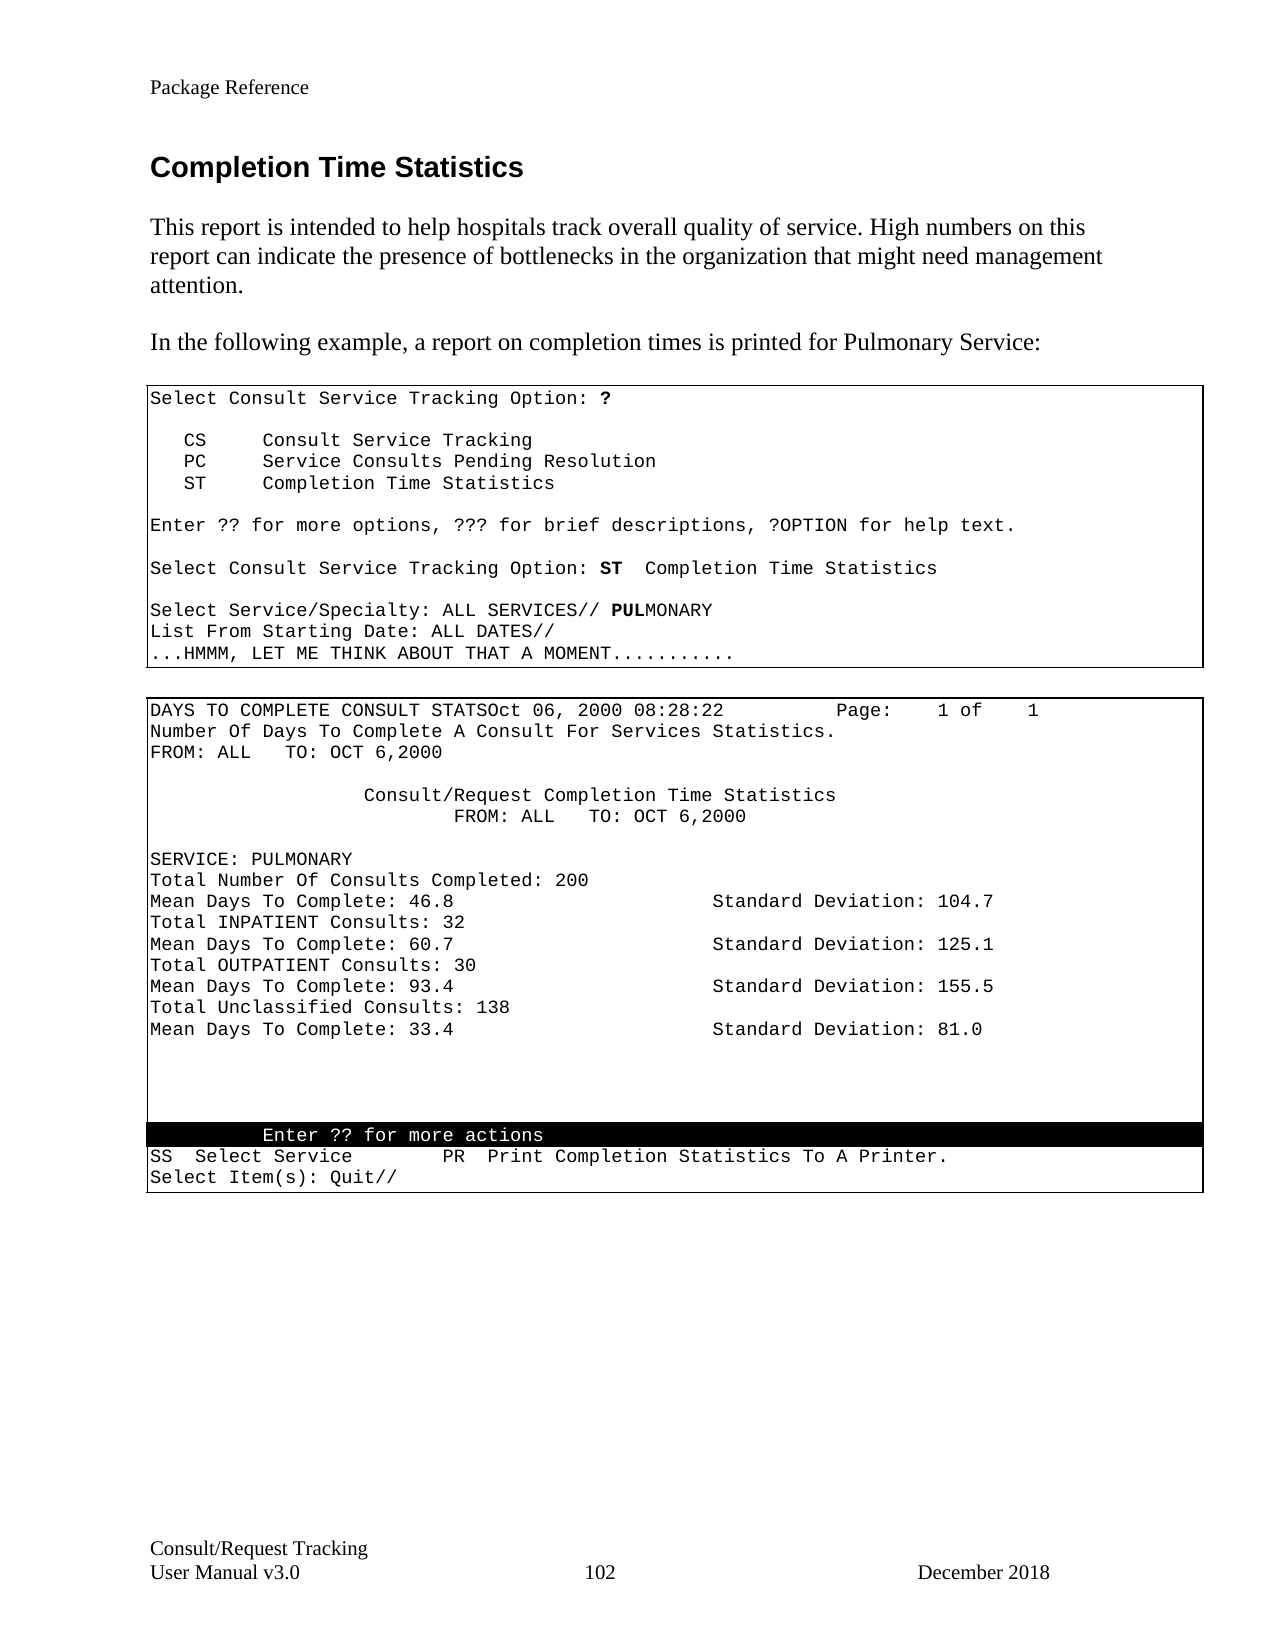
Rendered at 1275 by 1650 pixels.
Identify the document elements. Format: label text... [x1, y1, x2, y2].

text ...HMMM, LET ME THINK ABOUT THAT A MOMENT........... [148, 640, 1202, 667]
text CS Consult Service Tracking [148, 427, 1202, 448]
text Number Of Days To Complete A Consult For Services Statistics. [148, 718, 1202, 739]
text ST Completion Time Statistics [148, 470, 1202, 495]
text Total OUTPATIENT Consults: 30 [148, 952, 1202, 973]
text Consult/Request Completion Time Statistics [148, 782, 1202, 803]
text Total INPATIENT Consults: 32 [148, 909, 1202, 931]
text Select Service/Specialty: ALL SERVICES// PULMONARY [148, 597, 1202, 618]
text Mean Days To Complete: 46.8 Standard Deviation: 104.7 [148, 888, 1202, 909]
text This report is intended to help hospitals track overall quality of service. High numbers on this report can indicate the presence of bottlenecks in the organization that might need management attention. [150, 212, 1125, 298]
text Total Unclassified Consults: 138 [148, 994, 1202, 1016]
text Enter ?? for more options, ??? for brief descriptions, ?OPTION for help text. [148, 512, 1202, 537]
text List From Starting Date: ALL DATES// [148, 618, 1202, 640]
text FROM: ALL TO: OCT 6,2000 [148, 739, 1202, 764]
text FROM: ALL TO: OCT 6,2000 [148, 803, 1202, 828]
text SERVICE: PULMONARY [148, 846, 1202, 867]
subtitle Completion Time Statistics [150, 150, 1125, 183]
text Mean Days To Complete: 60.7 Standard Deviation: 125.1 [148, 931, 1202, 952]
text Total Number Of Consults Completed: 200 [148, 867, 1202, 888]
text In the following example, a report on completion times is printed for Pulmonary Service: [150, 327, 1125, 356]
text Select Consult Service Tracking Option: ST Completion Time Statistics [148, 555, 1202, 580]
text Mean Days To Complete: 33.4 Standard Deviation: 81.0 [148, 1016, 1202, 1041]
text SS Select Service PR Print Completion Statistics To A Printer. [148, 1143, 1202, 1164]
text Mean Days To Complete: 93.4 Standard Deviation: 155.5 [148, 973, 1202, 994]
text PC Service Consults Pending Resolution [148, 448, 1202, 470]
text Select Consult Service Tracking Option: ? [148, 386, 1202, 410]
text DAYS TO COMPLETE CONSULT STATSOct 06, 2000 08:28:22 Page: 1 of 1 [148, 699, 1202, 718]
text Select Item(s): Quit// [148, 1164, 1202, 1192]
text Enter ?? for more actions [148, 1122, 1202, 1143]
